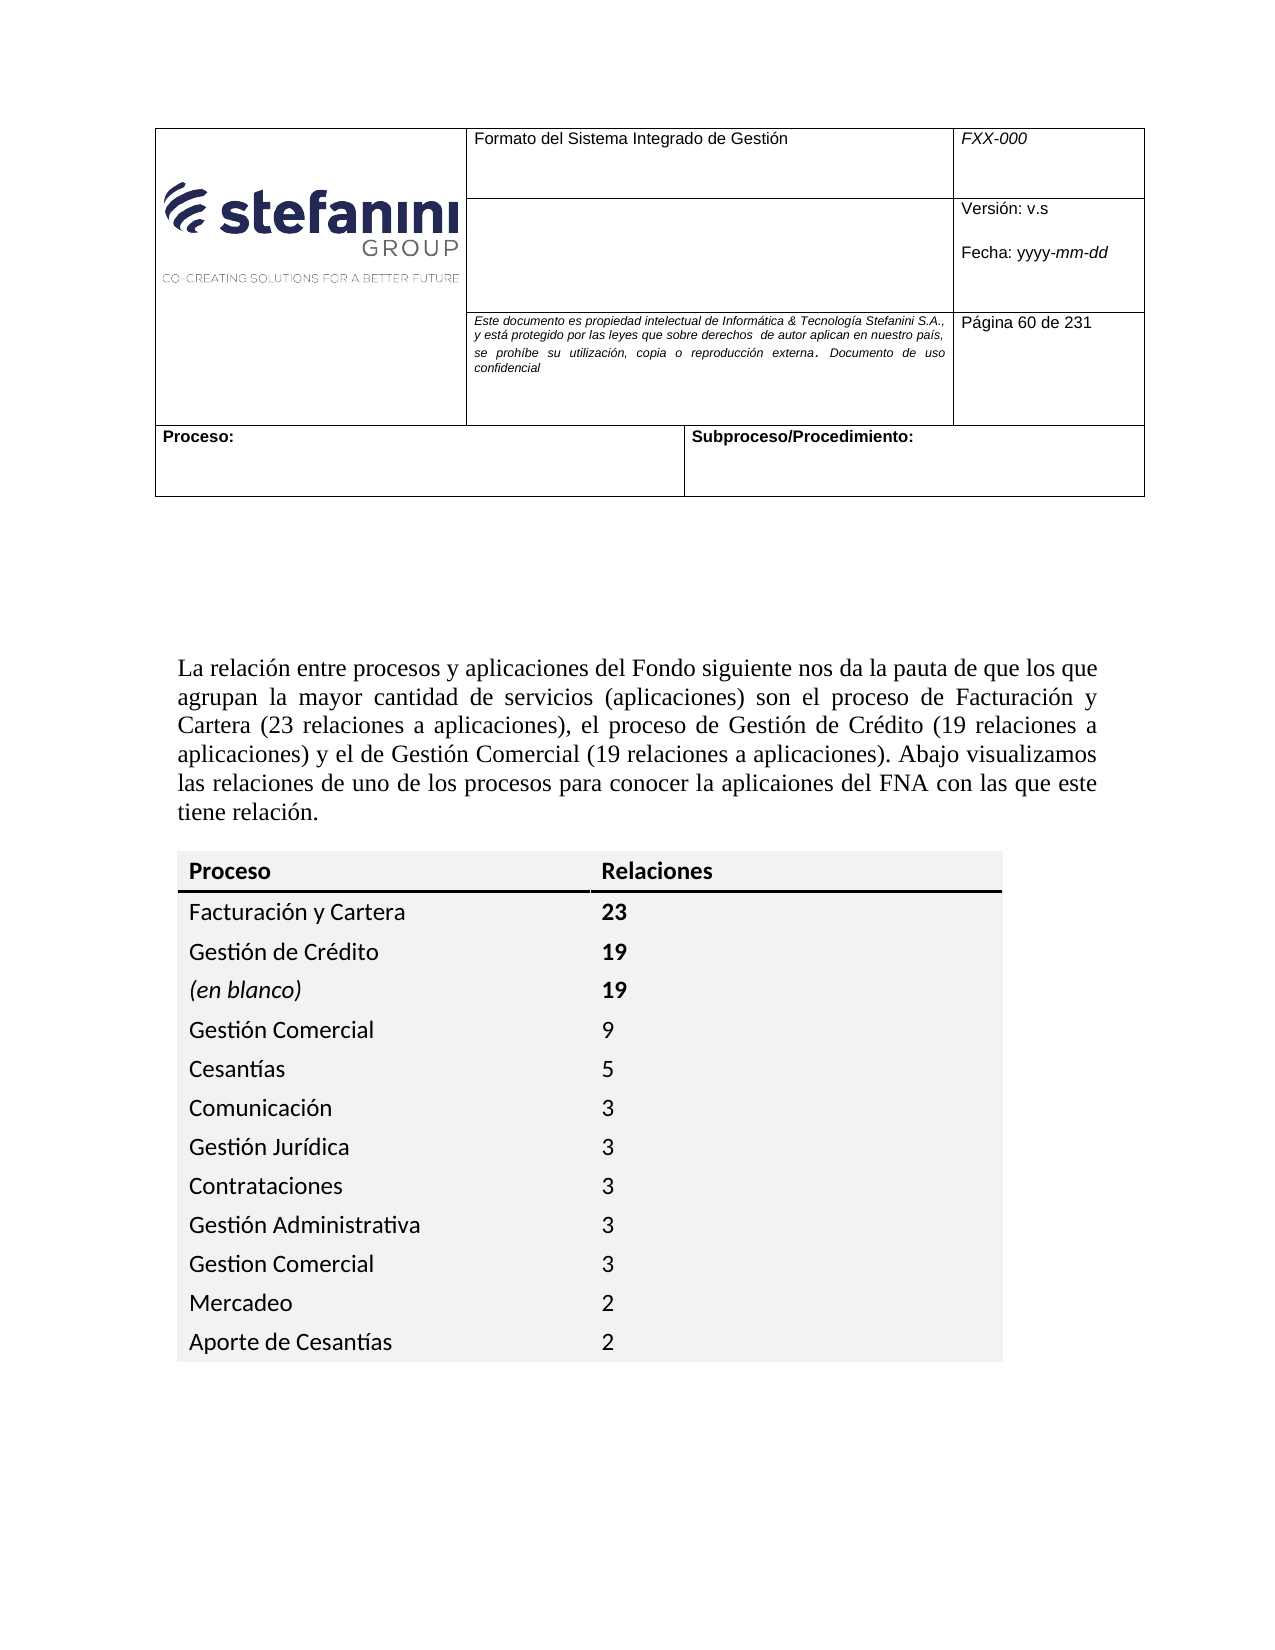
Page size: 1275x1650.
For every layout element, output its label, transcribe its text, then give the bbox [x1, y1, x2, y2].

text La relación entre procesos y aplicaciones del Fondo siguiente nos da la pauta de que los que agrupan la mayor cantidad de servicios (aplicaciones) son el proceso de Facturación y Cartera (23 relaciones a aplicaciones), el proceso de Gestión de Crédito (19 relaciones a aplicaciones) y el de Gestión Comercial (19 relaciones a aplicaciones). Abajo visualizamos las relaciones de uno de los procesos para conocer la aplicaiones del FNA con las que este tiene relación. [177, 653, 1098, 826]
table_cell Mercadeo [178, 1284, 590, 1321]
table_cell 9 [591, 1010, 1002, 1048]
picture [162, 182, 460, 286]
table_cell Comunicación [178, 1088, 590, 1126]
table_cell Gestión Administrativa [178, 1205, 590, 1243]
table_cell Aporte de Cesantías [178, 1323, 590, 1361]
table_header Proceso [178, 852, 590, 890]
table_cell 19 [591, 932, 1002, 970]
table_cell 3 [591, 1244, 1002, 1282]
table_cell 5 [591, 1049, 1002, 1087]
table_cell Contrataciones [178, 1166, 590, 1204]
table_cell 3 [591, 1088, 1002, 1126]
table_cell 2 [591, 1323, 1002, 1361]
table_cell Gestión Comercial [178, 1010, 590, 1048]
table_cell Facturación y Cartera [178, 893, 590, 931]
table_cell 3 [591, 1166, 1002, 1204]
table_cell 23 [591, 893, 1002, 931]
table_cell 3 [591, 1205, 1002, 1243]
table_cell 19 [591, 971, 1002, 1009]
table_header Relaciones [591, 852, 1002, 890]
table_cell 3 [591, 1127, 1002, 1165]
table_cell (en blanco) [178, 971, 590, 1009]
table_cell Cesantías [178, 1049, 590, 1087]
table_cell Gestion Comercial [178, 1244, 590, 1282]
table_cell Gestión Jurídica [178, 1127, 590, 1165]
table_cell Gestión de Crédito [178, 932, 590, 970]
table_cell 2 [591, 1284, 1002, 1321]
